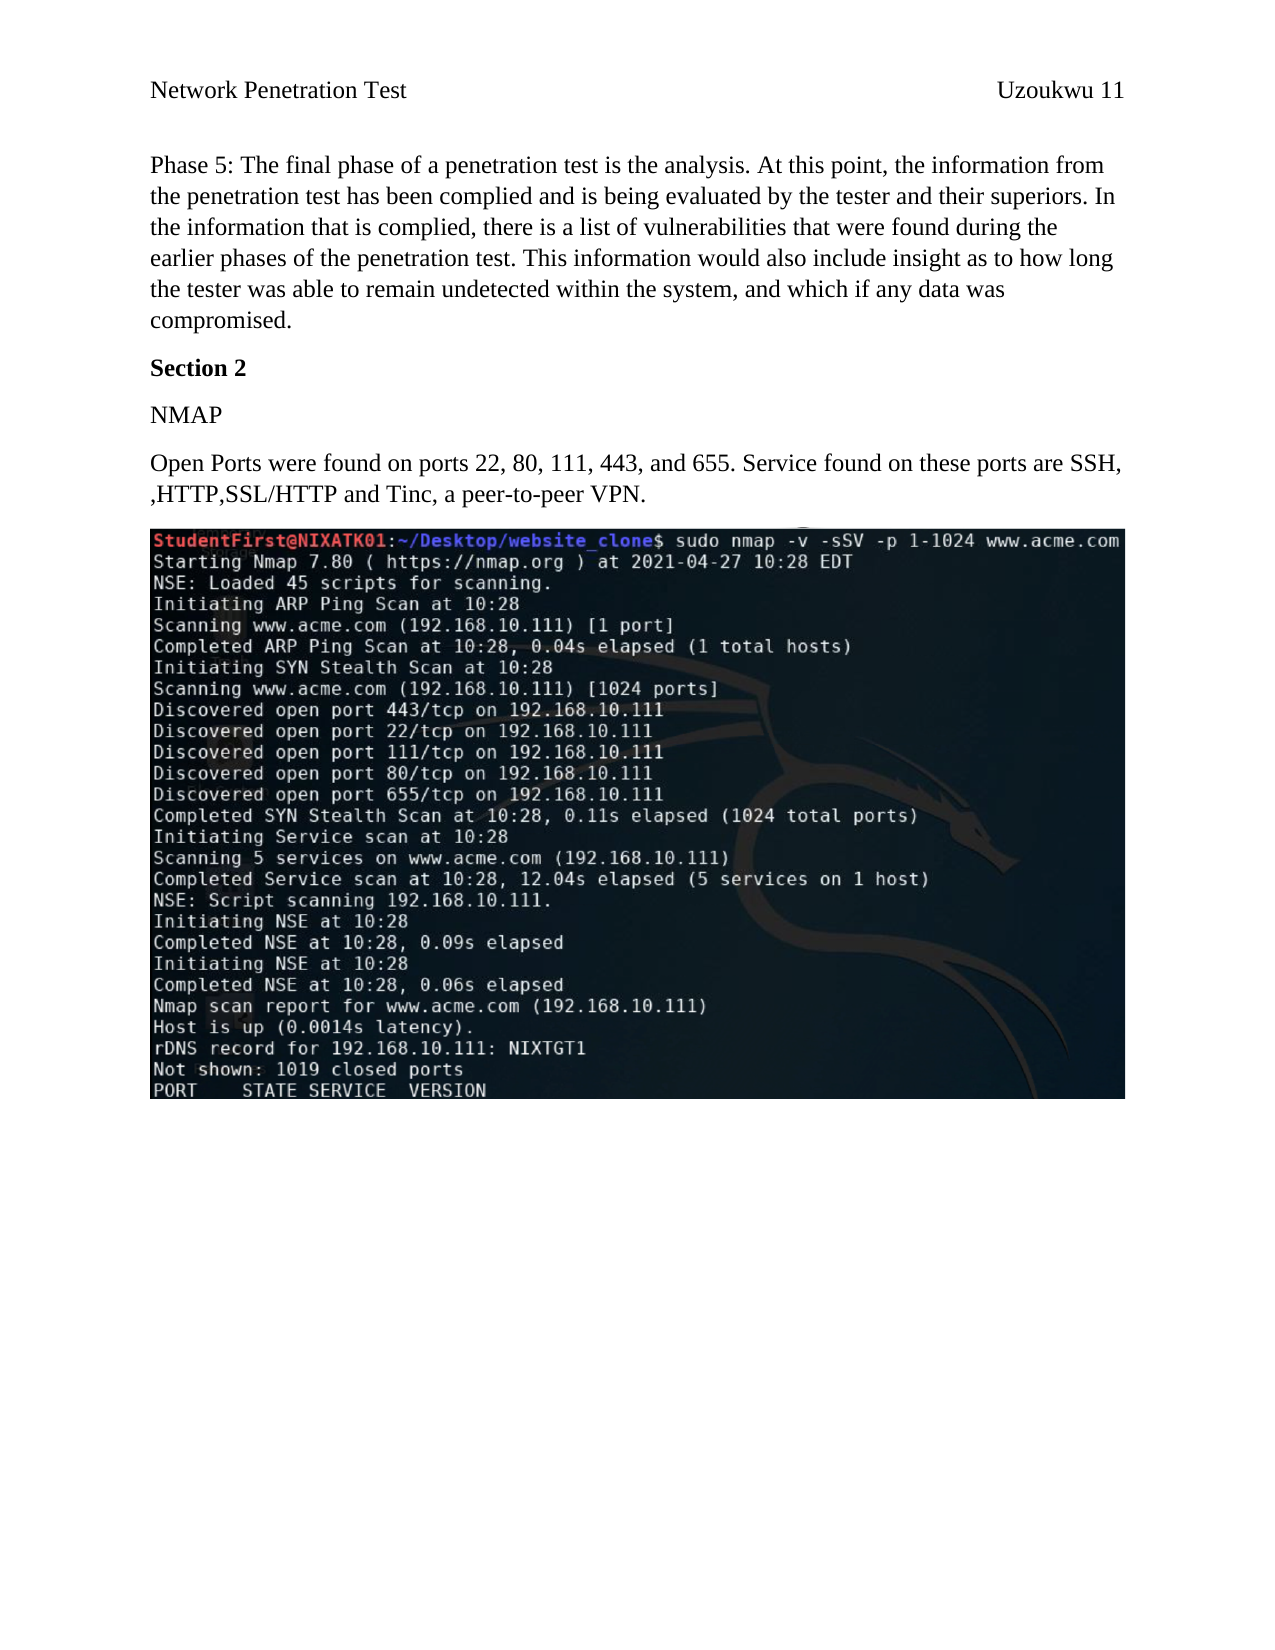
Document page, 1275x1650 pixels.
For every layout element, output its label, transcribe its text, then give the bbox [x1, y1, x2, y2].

text NMAP [150, 401, 1125, 429]
text Section 2 [150, 353, 1125, 382]
text Phase 5: The final phase of a penetration test is the analysis. At this point, the information from the penetration test has been complied and is being evaluated by the tester and their superiors. In the information that is complied, there is a list of vulnerabilities that were found during the earlier phases of the penetration test. This information would also include insight as to how long the tester was able to remain undetected within the system, and which if any data was compromised. [150, 150, 1125, 334]
text Open Ports were found on ports 22, 80, 111, 443, and 655. Service found on these ports are SSH, ,HTTP,SSL/HTTP and Tinc, a peer-to-peer VPN. [150, 448, 1125, 508]
picture [150, 527, 1125, 1099]
